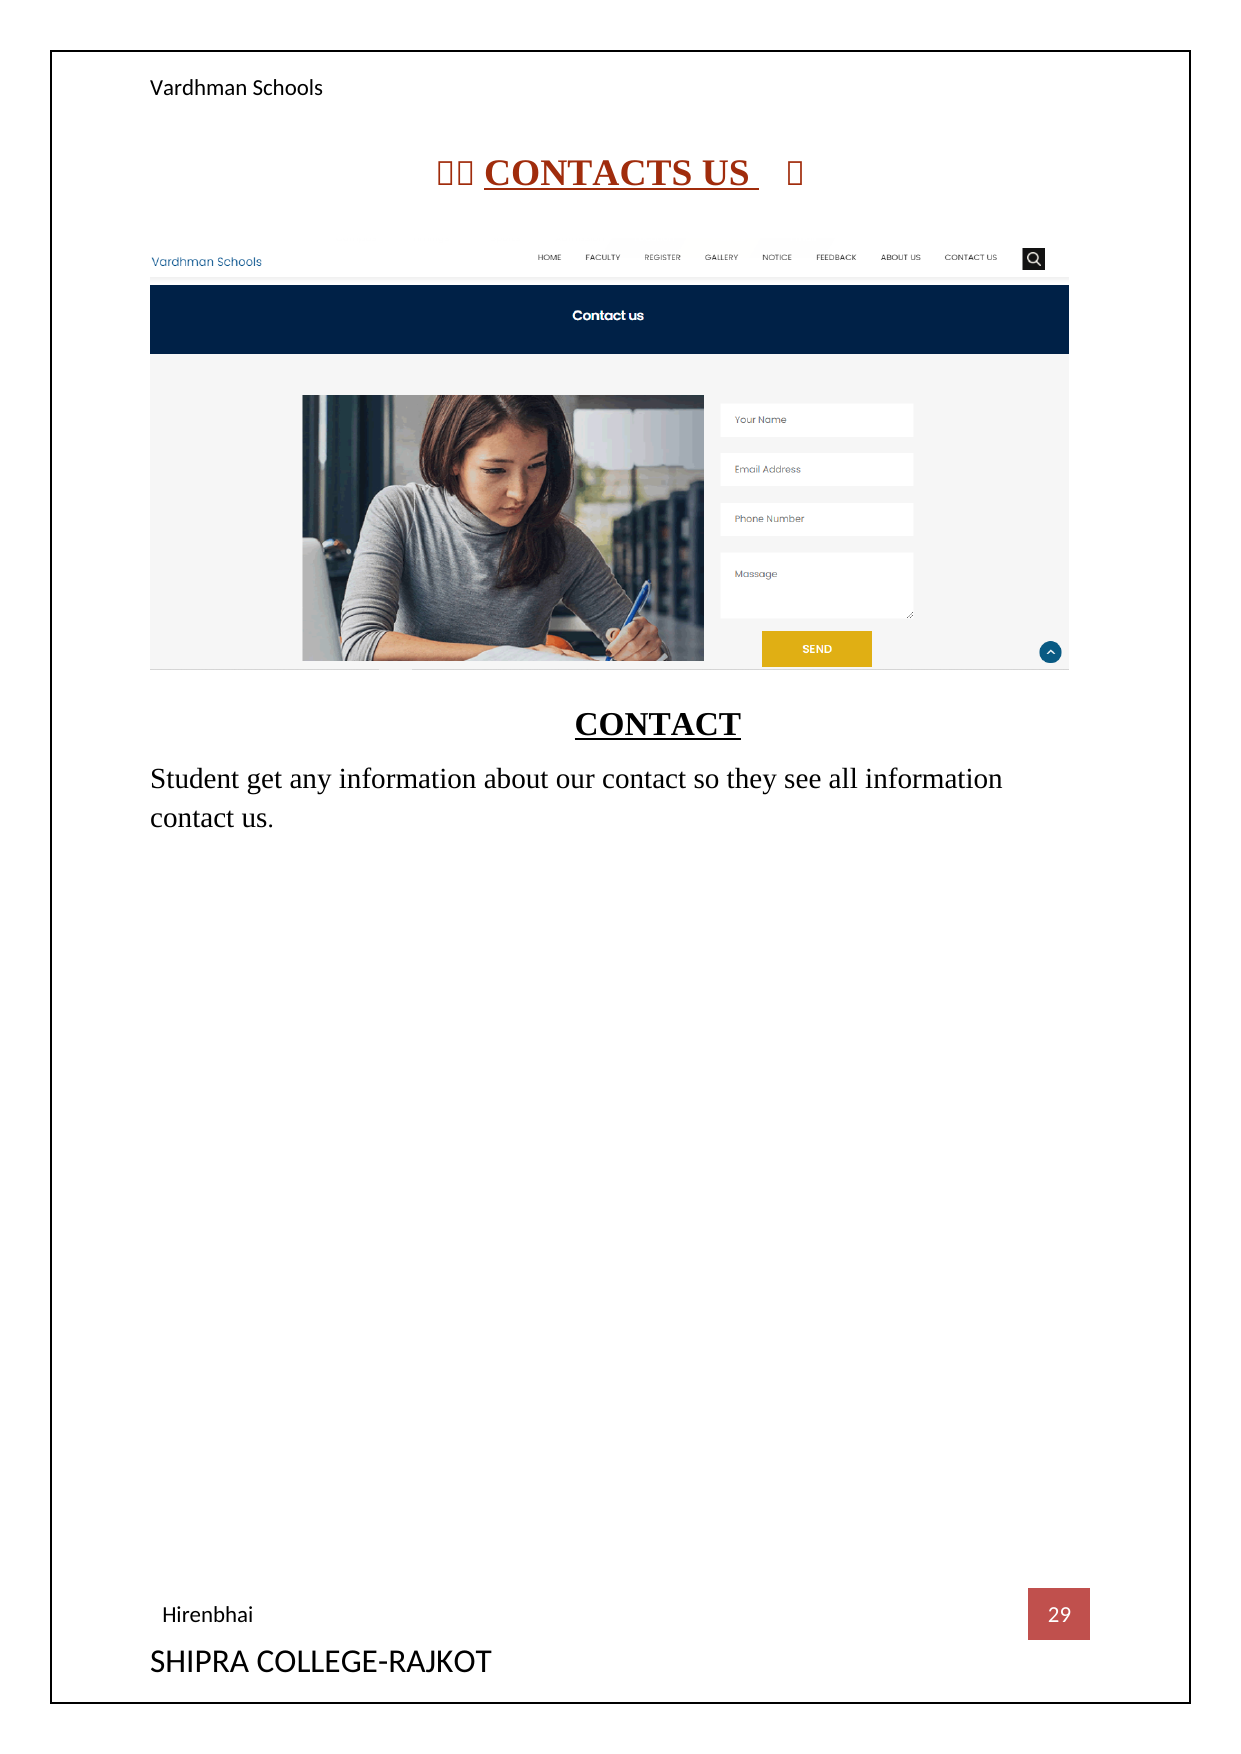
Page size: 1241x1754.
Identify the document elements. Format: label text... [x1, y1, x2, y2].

text Student get any information about our contact so they see all information contact us. [150, 761, 1090, 833]
text CONTACT [150, 704, 1090, 743]
picture [150, 238, 1069, 670]
text  CONTACTS US  [150, 150, 1090, 195]
